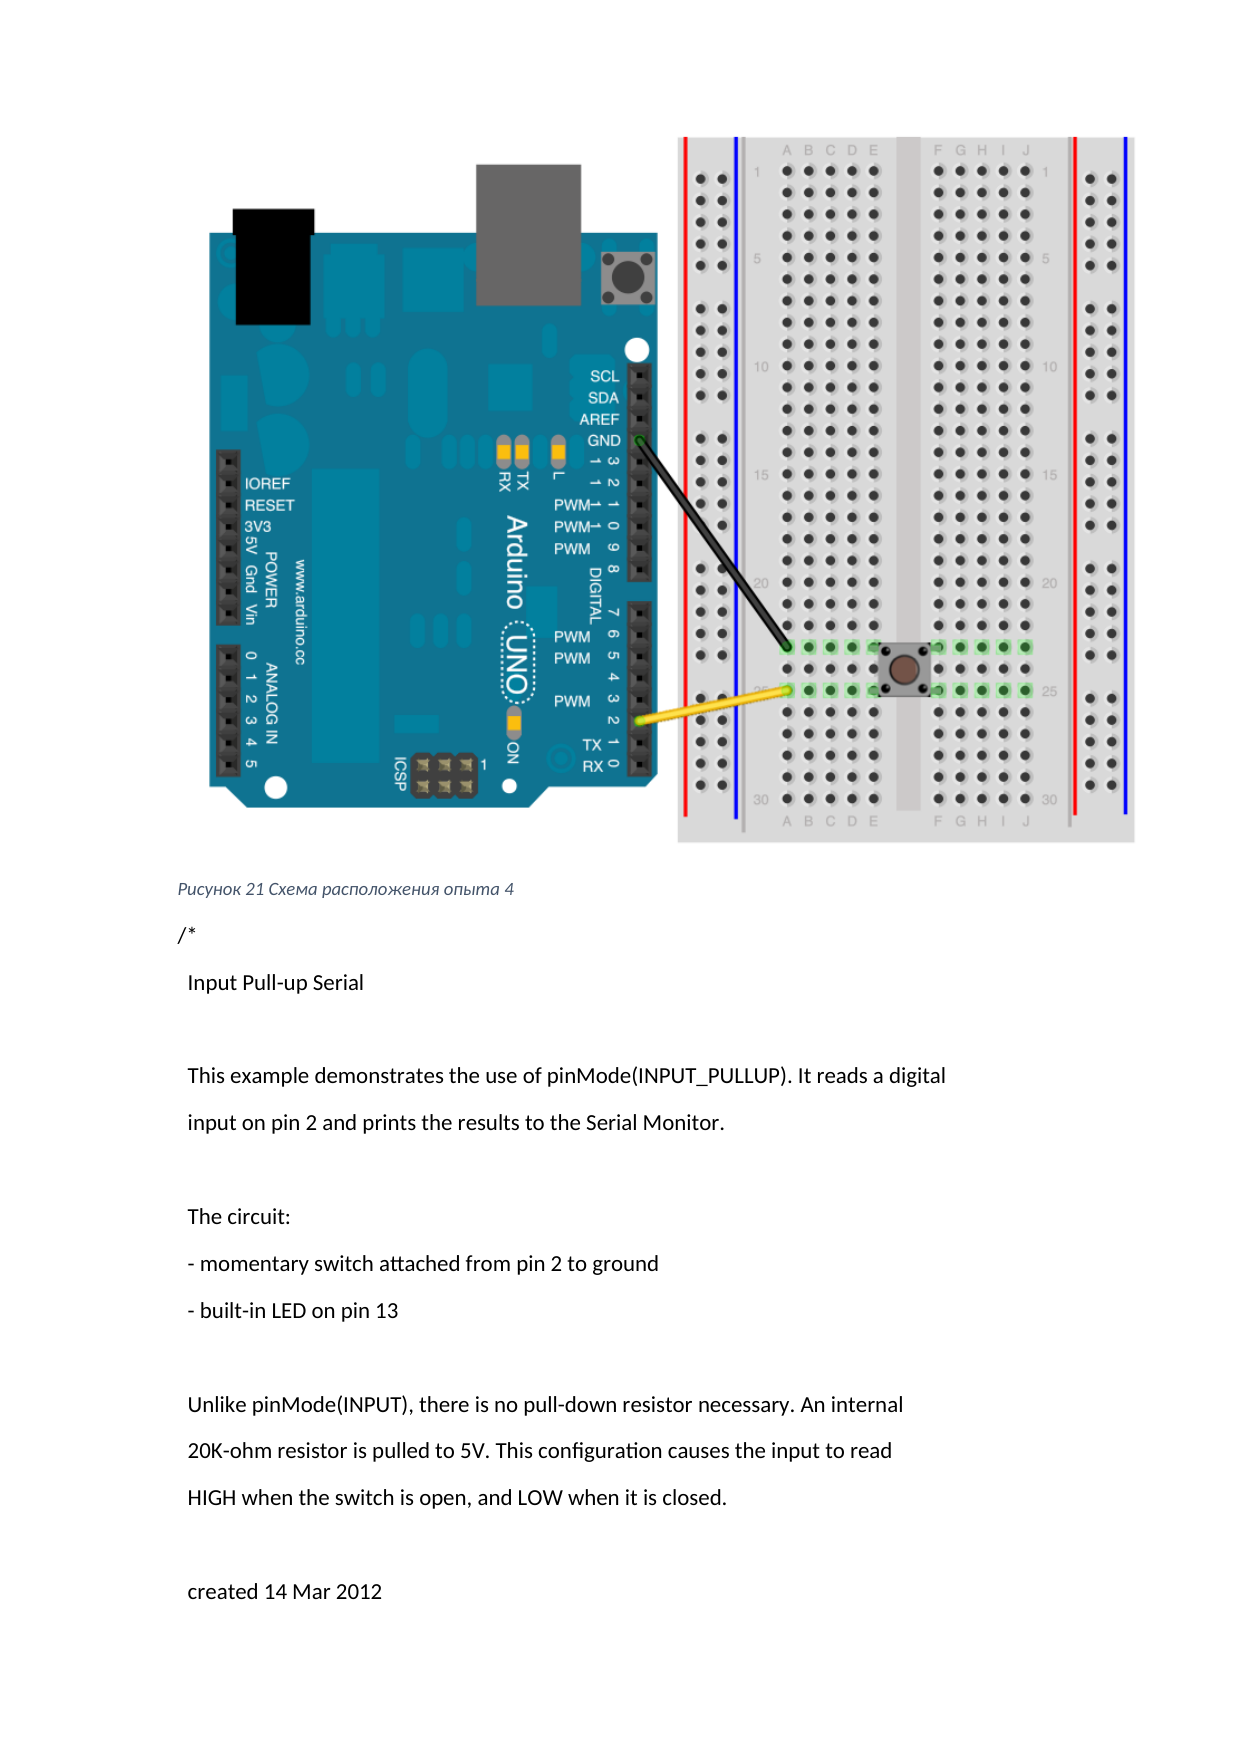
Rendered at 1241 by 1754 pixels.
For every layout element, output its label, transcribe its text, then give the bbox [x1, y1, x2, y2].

picture [177, 118, 1152, 859]
text input on pin 2 and prints the results to the Serial Monitor. [177, 1108, 1152, 1137]
text 20K-ohm resistor is pulled to 5V. This configuration causes the input to read [177, 1437, 1152, 1465]
text created 14 Mar 2012 [177, 1577, 1152, 1605]
text This example demonstrates the use of pinMode(INPUT_PULLUP). It reads a digital [177, 1062, 1152, 1090]
text HIGH when the switch is open, and LOW when it is closed. [177, 1483, 1152, 1512]
text Input Pull-up Serial [177, 968, 1152, 996]
text Unlike pinMode(INPUT), there is no pull-down resistor necessary. An internal [177, 1390, 1152, 1418]
text - momentary switch attached from pin 2 to ground [177, 1249, 1152, 1277]
text - built-in LED on pin 13 [177, 1296, 1152, 1324]
text /* [177, 921, 1152, 949]
text The circuit: [177, 1202, 1152, 1230]
